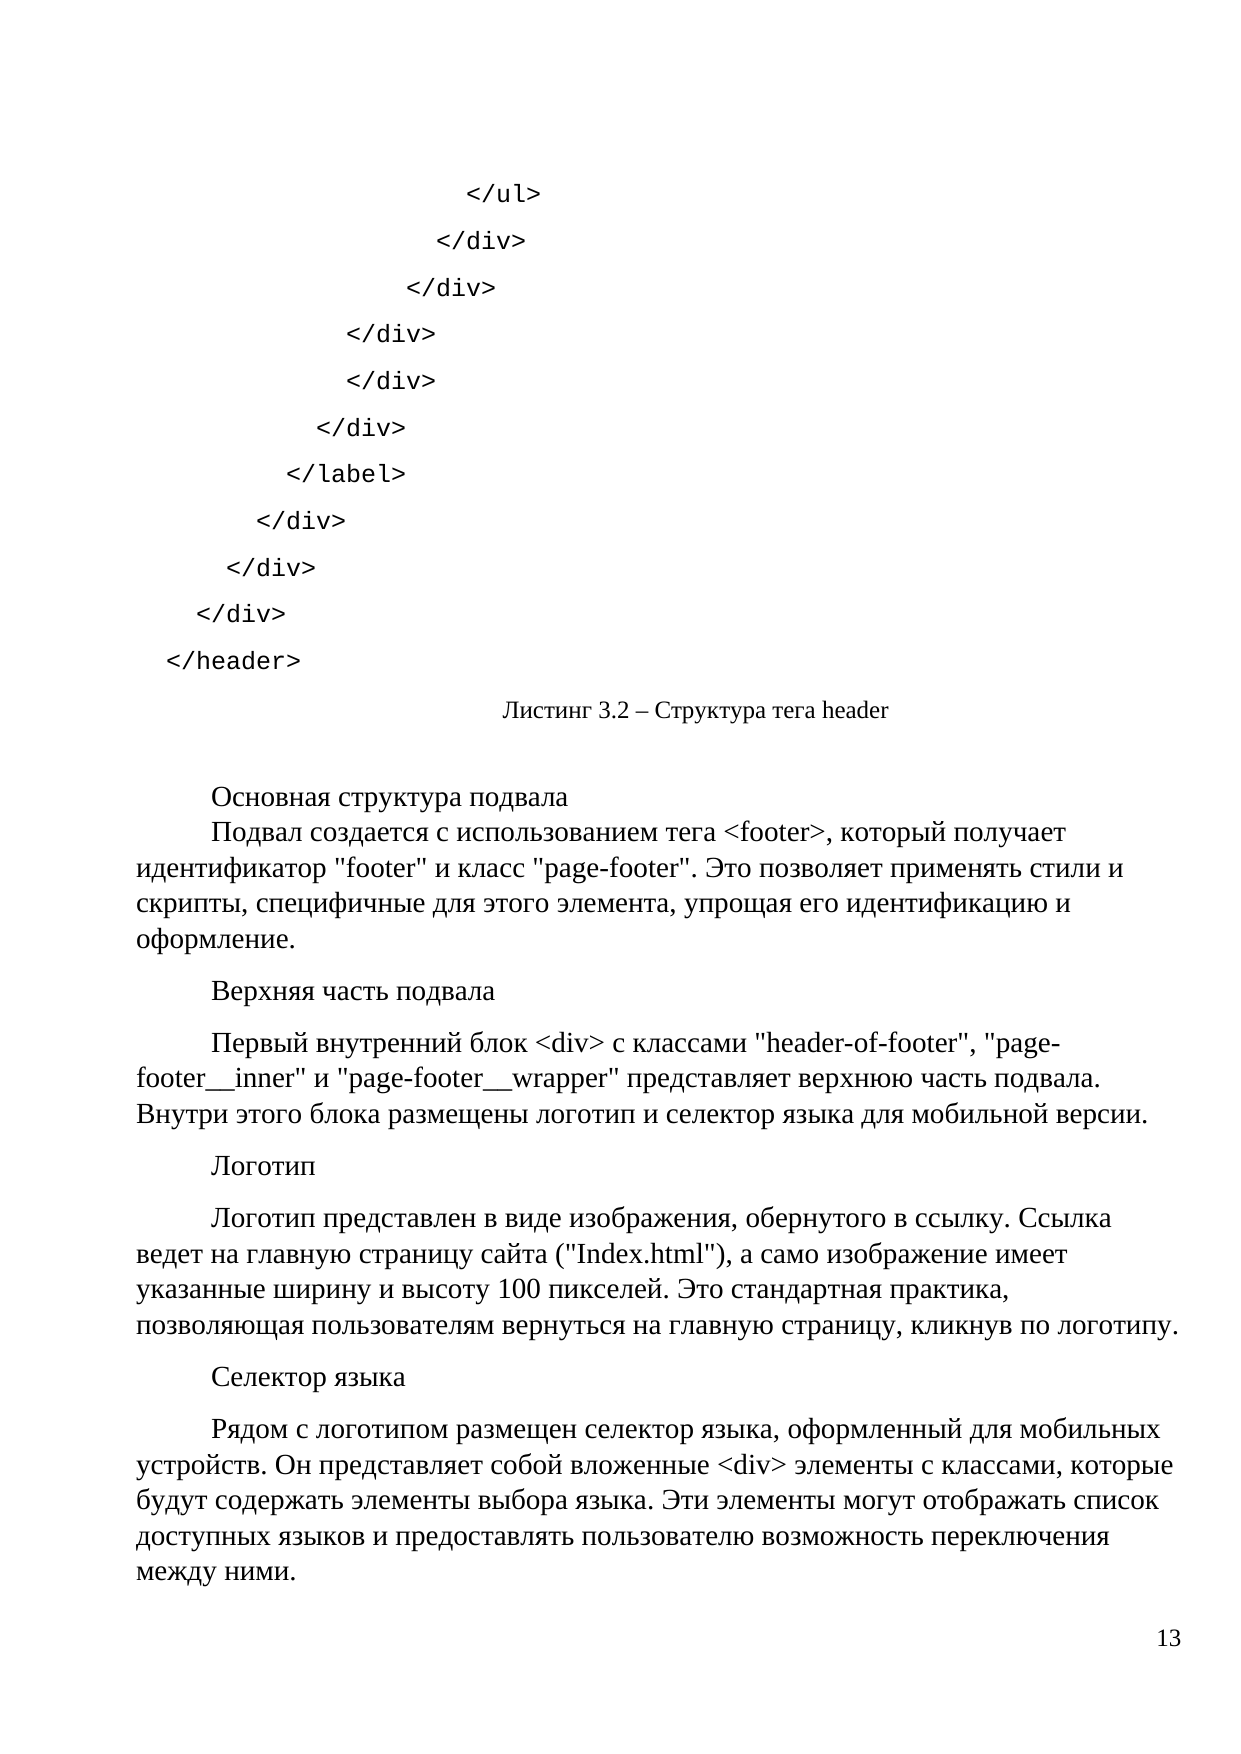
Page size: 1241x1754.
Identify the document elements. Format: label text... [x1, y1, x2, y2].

text Рядом с логотипом размещен селектор языка, оформленный для мобильных устройств. Он представляет собой вложенные <div> элементы с классами, которые будут содержать элементы выбора языка. Эти элементы могут отображать список доступных языков и предоставлять пользователю возможность переключения между ними. [136, 1411, 1181, 1587]
text Логотип [136, 1148, 1181, 1182]
text </div> [136, 602, 1181, 630]
text </div> [136, 369, 1181, 397]
text </div> [136, 275, 1181, 304]
text </label> [136, 462, 1181, 490]
text Селектор языка [136, 1359, 1181, 1393]
subtitle Основная структура подвала [136, 779, 1181, 812]
text Логотип представлен в виде изображения, обернутого в ссылку. Ссылка ведет на главную страницу сайта ("Index.html"), а само изображение имеет указанные ширину и высоту 100 пикселей. Это стандартная практика, позволяющая пользователям вернуться на главную страницу, кликнув по логотипу. [136, 1201, 1181, 1341]
text Листинг 3.2 – Структура тега header [136, 695, 1181, 724]
text Верхняя часть подвала [136, 973, 1181, 1006]
text </div> [136, 229, 1181, 257]
text Подвал создается с использованием тега <footer>, который получает идентификатор "footer" и класс "page-footer". Это позволяет применять стили и скрипты, специфичные для этого элемента, упрощая его идентификацию и оформление. [136, 814, 1181, 954]
text Первый внутренний блок <div> с классами "header-of-footer", "page-footer__inner" и "page-footer__wrapper" представляет верхнюю часть подвала. Внутри этого блока размещены логотип и селектор языка для мобильной версии. [136, 1025, 1181, 1130]
text </ul> [136, 182, 1181, 210]
text </div> [136, 509, 1181, 537]
text </header> [136, 649, 1181, 677]
text </div> [136, 415, 1181, 444]
text </div> [136, 322, 1181, 350]
text </div> [136, 555, 1181, 584]
